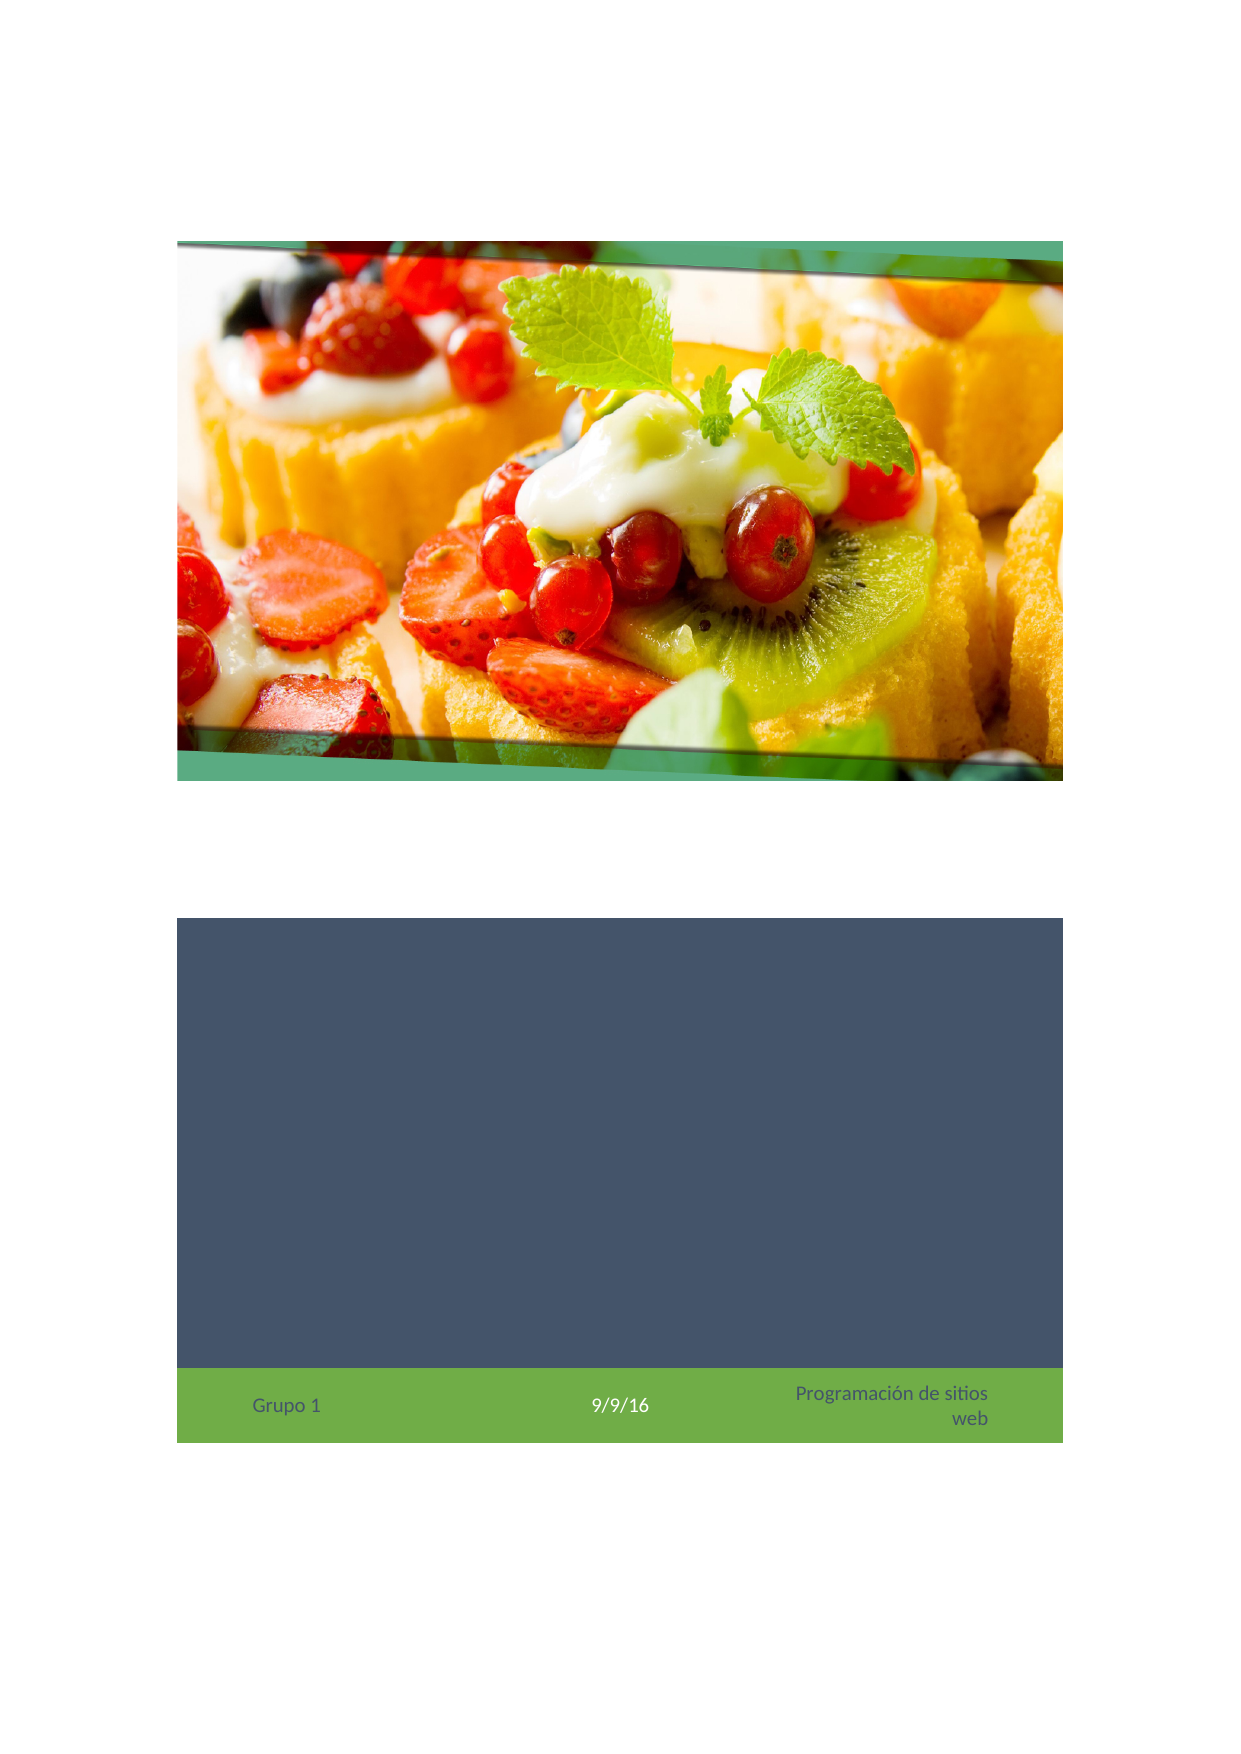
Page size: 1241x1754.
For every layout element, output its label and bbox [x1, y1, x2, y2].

picture [177, 241, 1063, 781]
